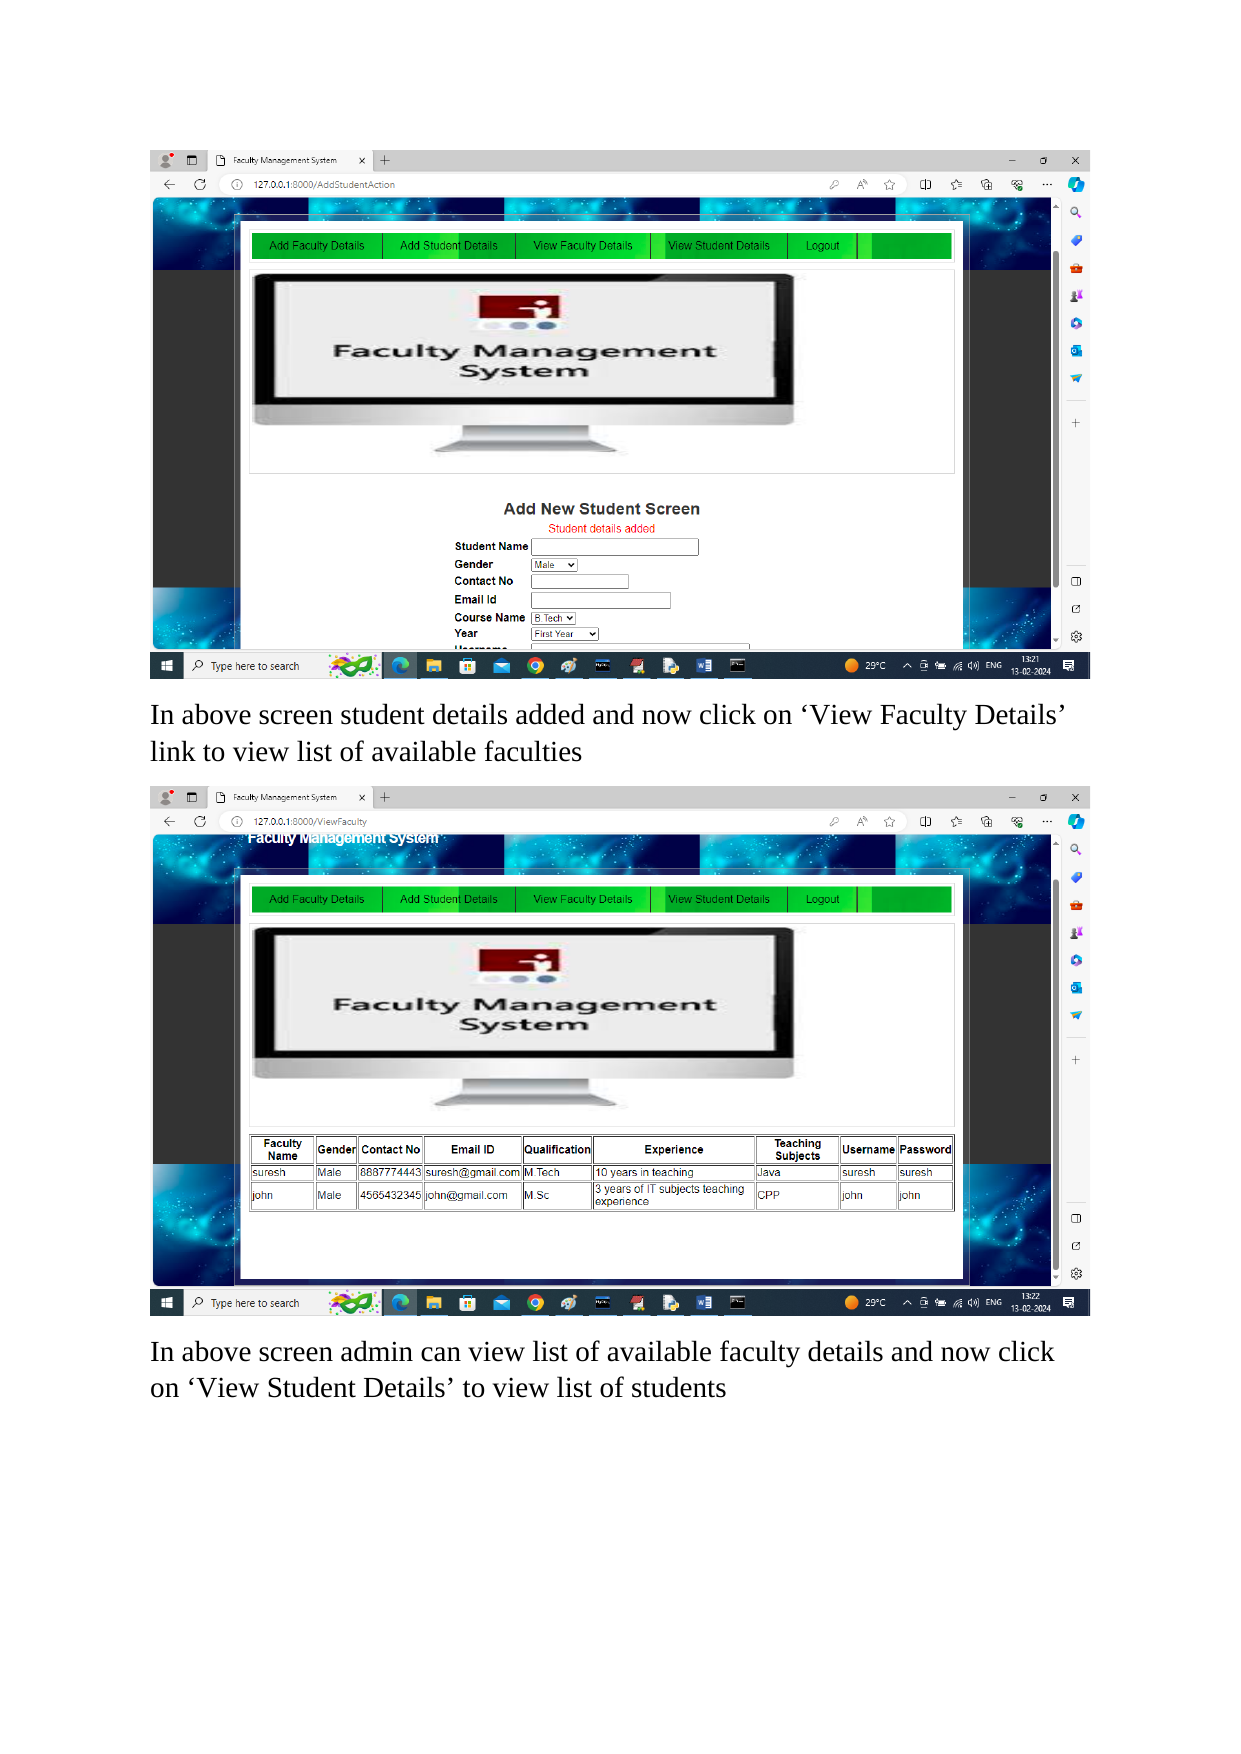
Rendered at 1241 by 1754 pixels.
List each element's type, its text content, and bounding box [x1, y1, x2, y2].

text In above screen student details added and now click on ‘View Faculty Details’ link to view list of available faculties [150, 697, 1090, 767]
text In above screen admin can view list of available faculty details and now click on ‘View Student Details’ to view list of students [150, 1334, 1090, 1404]
picture [150, 150, 1091, 679]
picture [150, 786, 1091, 1316]
